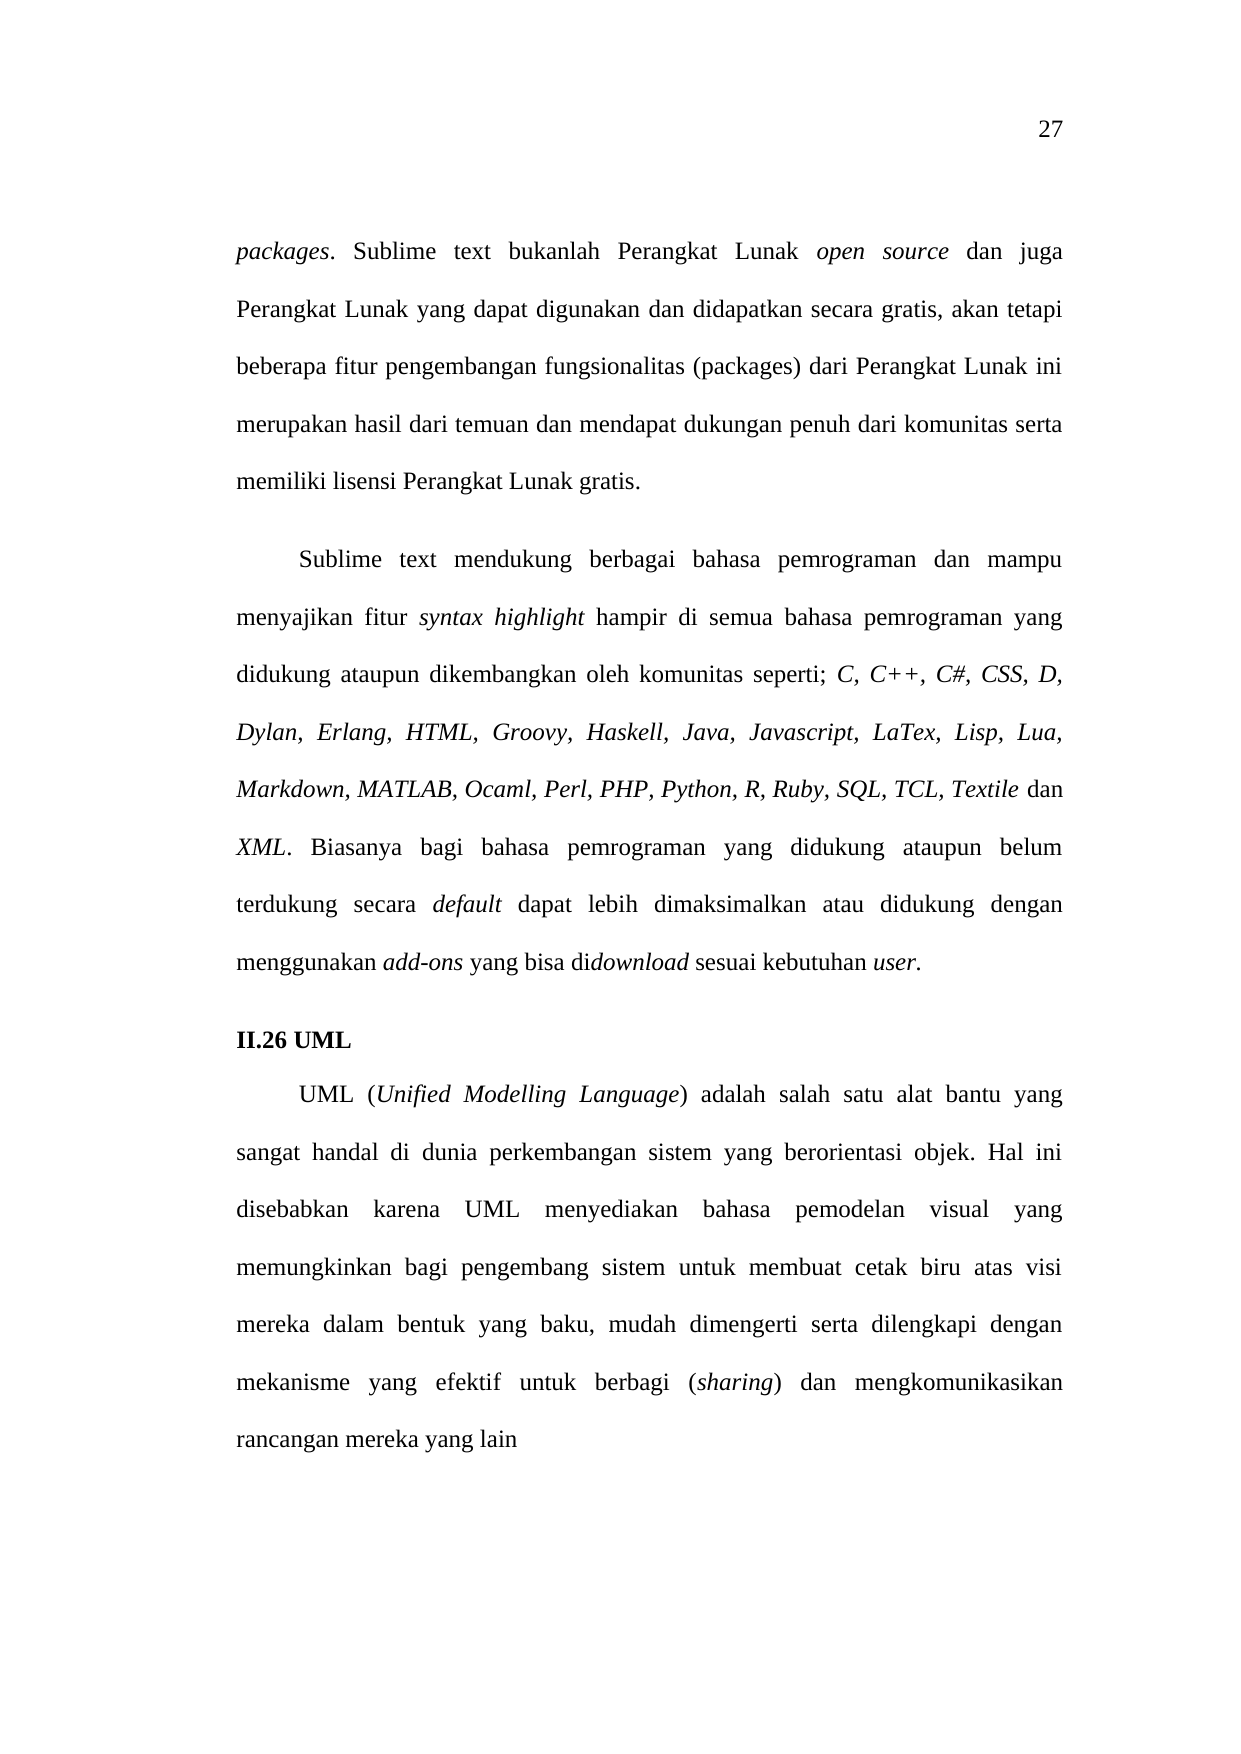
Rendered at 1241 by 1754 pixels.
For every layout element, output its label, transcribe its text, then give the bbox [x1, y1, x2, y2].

text UML (Unified Modelling Language) adalah salah satu alat bantu yang sangat handal di dunia perkembangan sistem yang berorientasi objek. Hal ini disebabkan karena UML menyediakan bahasa pemodelan visual yang memungkinkan bagi pengembang sistem untuk membuat cetak biru atas visi mereka dalam bentuk yang baku, mudah dimengerti serta dilengkapi dengan mekanisme yang efektif untuk berbagi (sharing) dan mengkomunikasikan rancangan mereka yang lain [236, 1079, 1063, 1453]
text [236, 236, 1063, 495]
subtitle UML [236, 1025, 1063, 1054]
text Sublime text mendukung berbagai bahasa pemrograman dan mampu menyajikan fitur syntax highlight hampir di semua bahasa pemrograman yang didukung ataupun dikembangkan oleh komunitas seperti; C, C++, C#, CSS, D, Dylan, Erlang, HTML, Groovy, Haskell, Java, Javascript, LaTex, Lisp, Lua, Markdown, MATLAB, Ocaml, Perl, PHP, Python, R, Ruby, SQL, TCL, Textile dan XML. Biasanya bagi bahasa pemrograman yang didukung ataupun belum terdukung secara default dapat lebih dimaksimalkan atau didukung dengan menggunakan add-ons yang bisa didownload sesuai kebutuhan user. [236, 544, 1063, 976]
